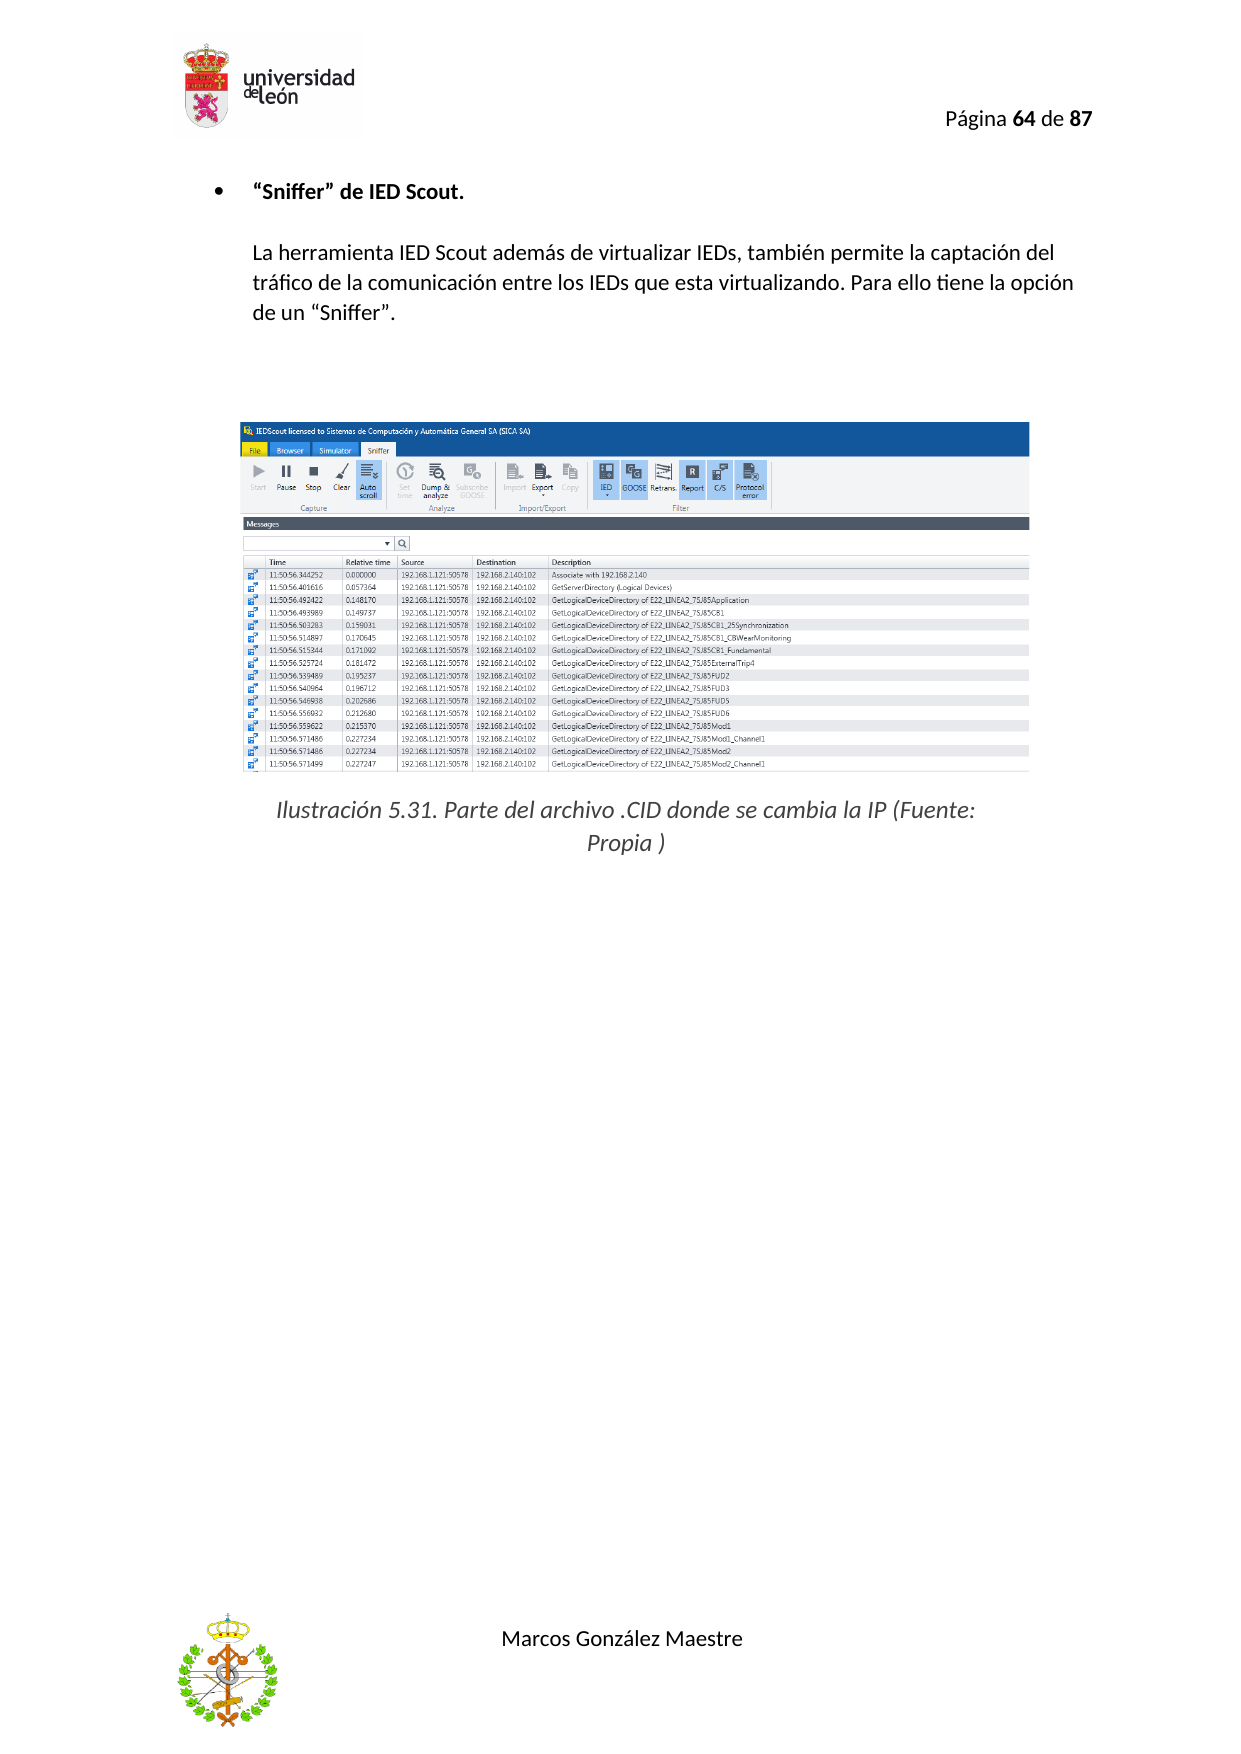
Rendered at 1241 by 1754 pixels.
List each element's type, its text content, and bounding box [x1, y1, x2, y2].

list La herramienta IED Scout además de virtualizar IEDs, también permite la captación del tráfico de la comunicación entre los IEDs que esta virtualizando. Para ello tiene la opción de un “Sniffer”. [252, 238, 1092, 326]
picture [240, 422, 1030, 772]
picture [172, 32, 365, 138]
list “Sniffer” de IED Scout. [215, 177, 1092, 205]
text Ilustración 5.31. Parte del archivo .CID donde se cambia la IP (Fuente: Propia ) [252, 794, 1002, 858]
picture [177, 1613, 278, 1727]
